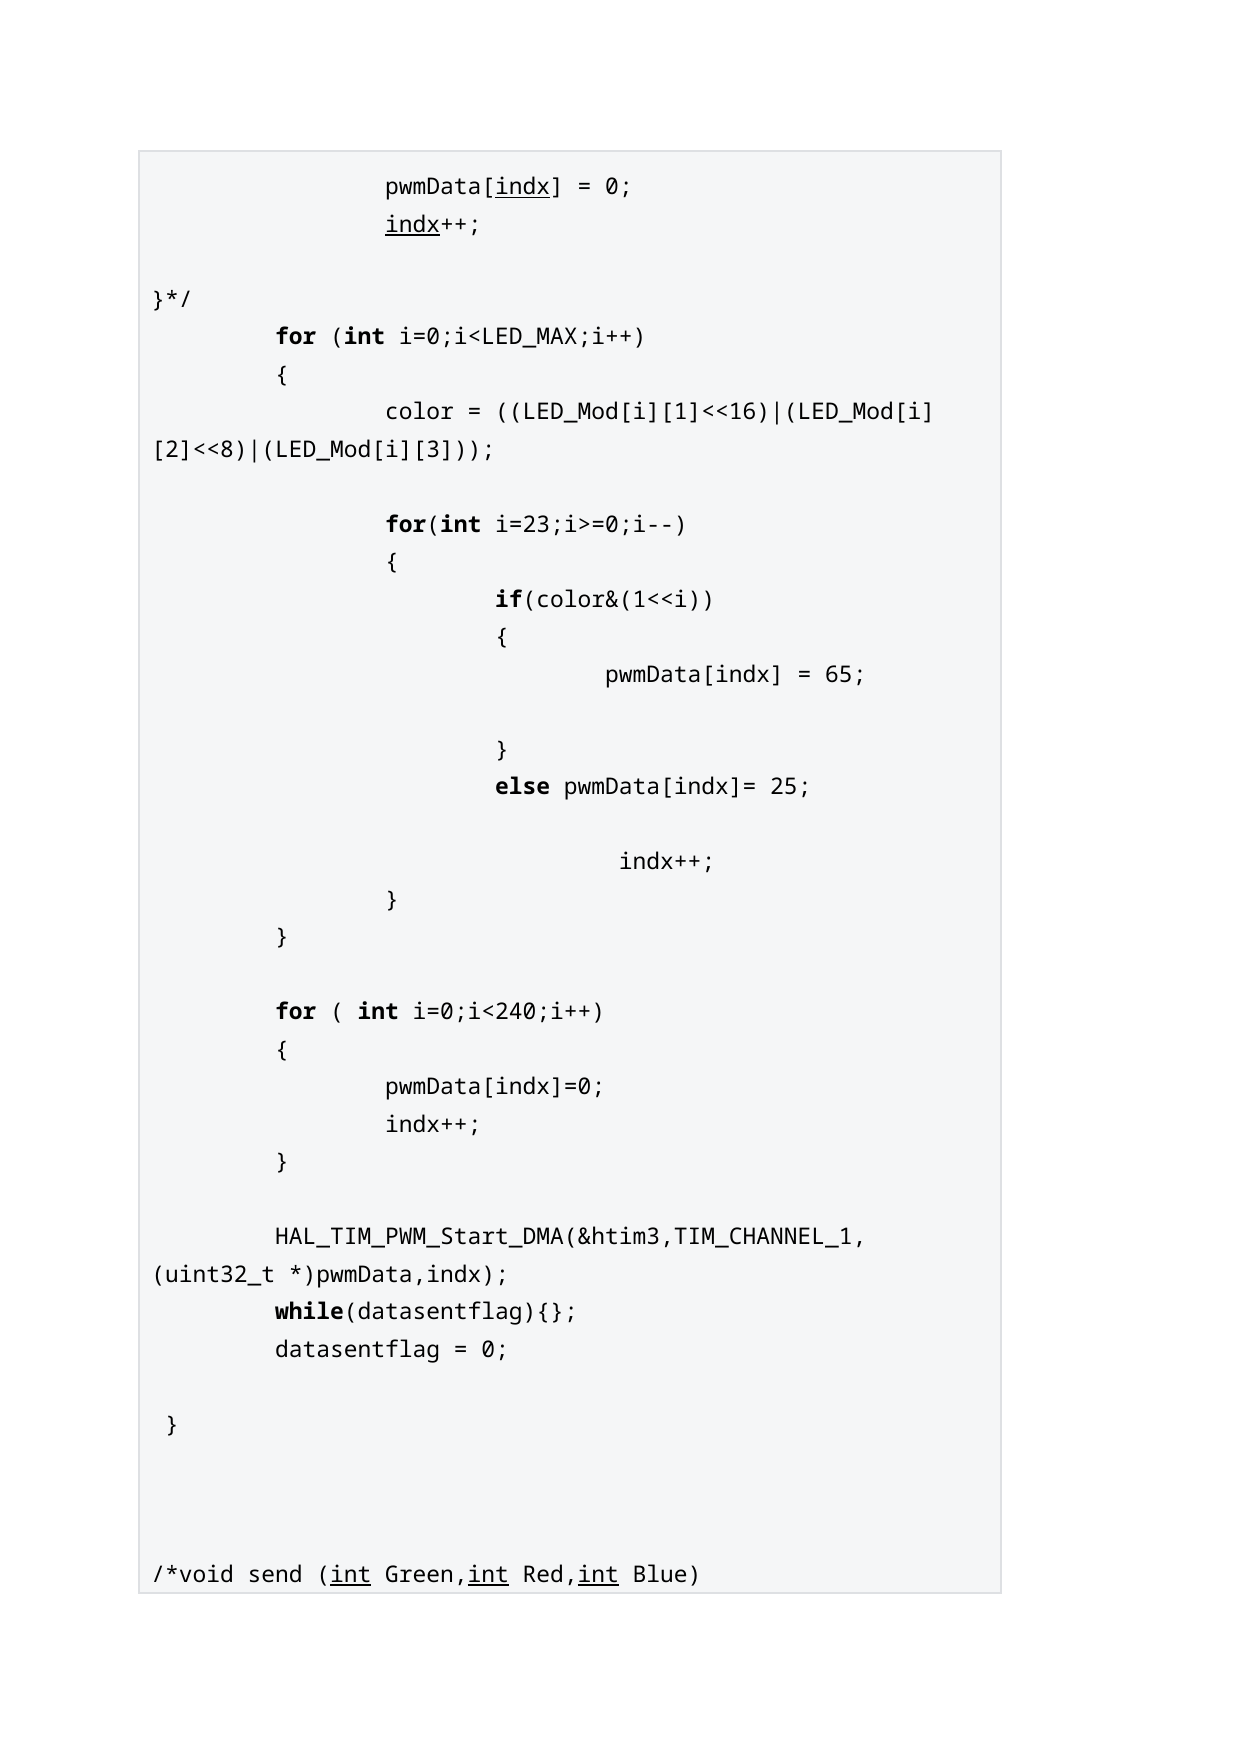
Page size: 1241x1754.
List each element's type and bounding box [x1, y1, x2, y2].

table_header [140, 152, 1000, 1592]
